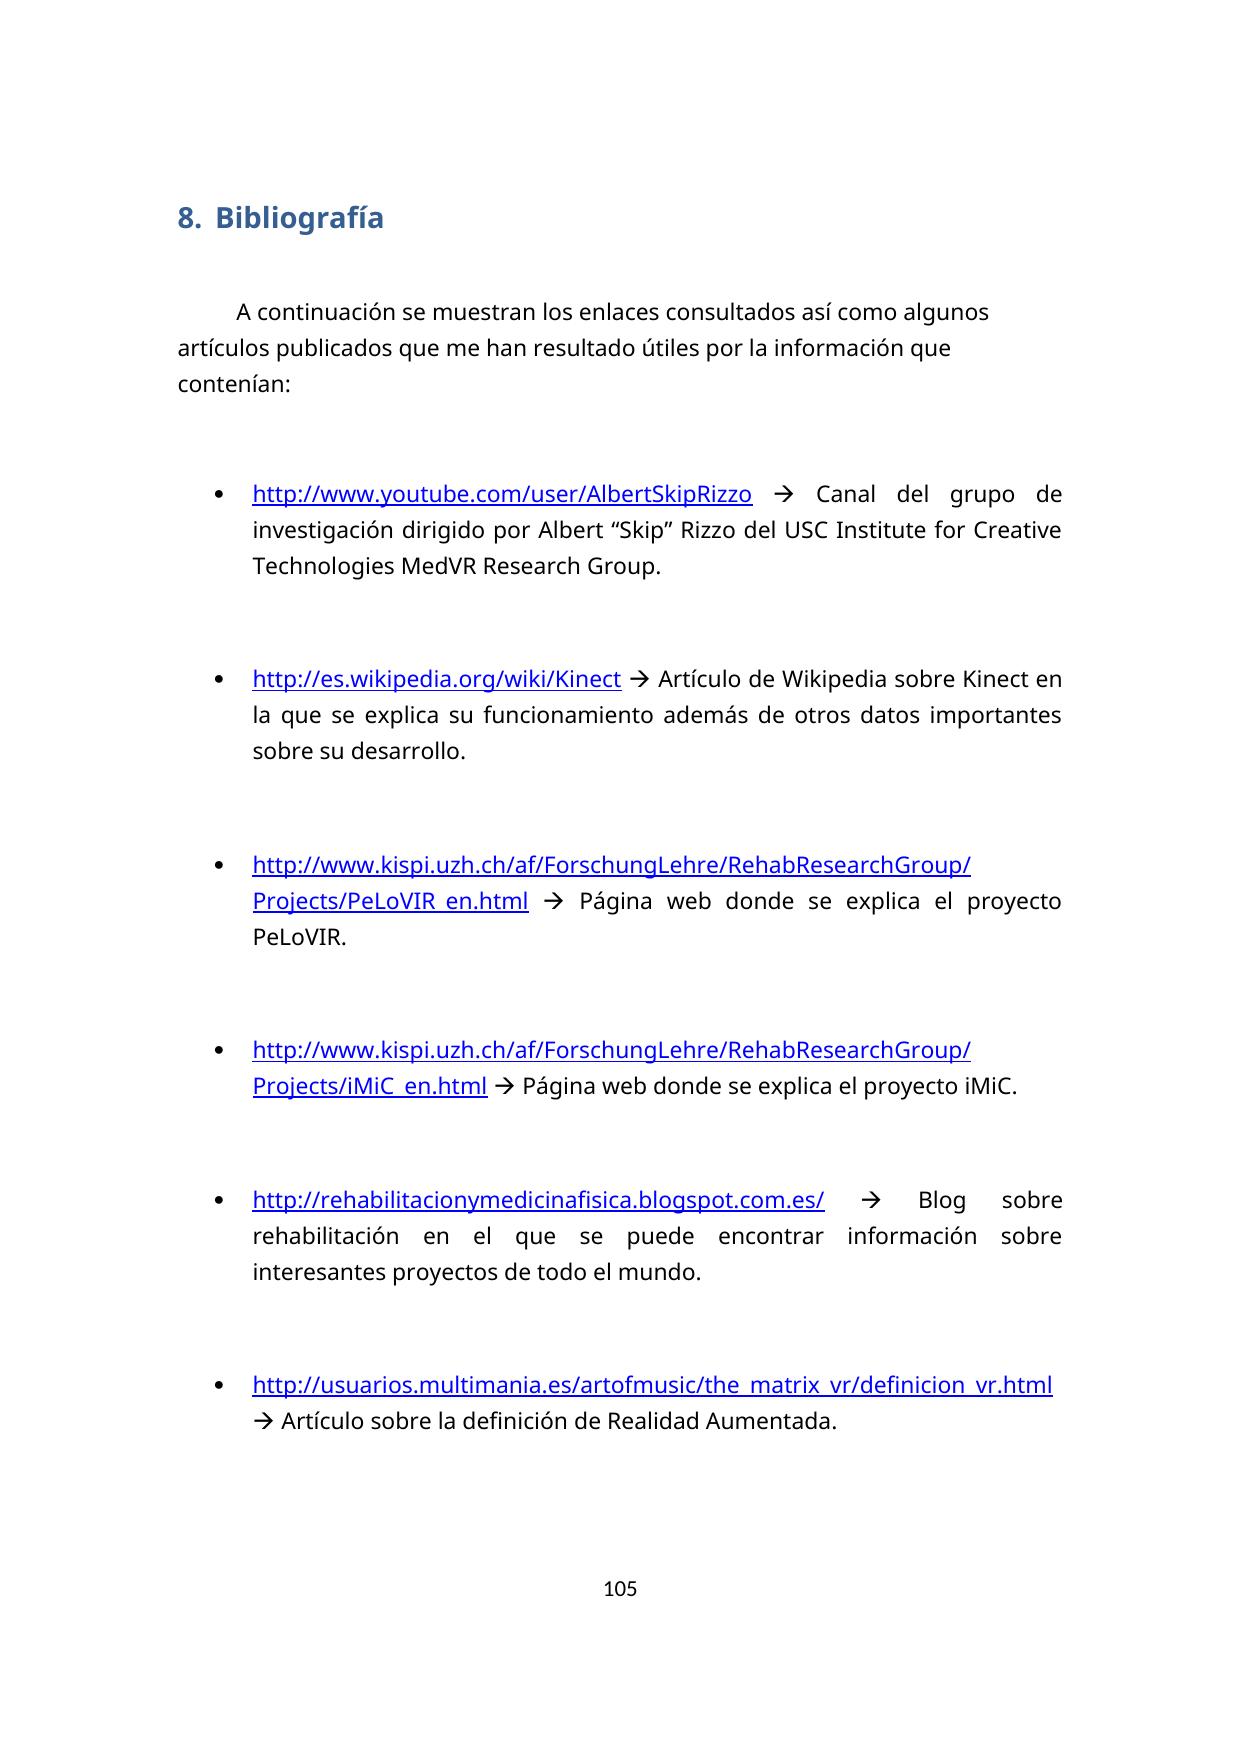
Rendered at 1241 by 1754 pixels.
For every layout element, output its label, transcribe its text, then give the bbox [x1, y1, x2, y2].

subtitle Bibliografía [177, 198, 1063, 237]
list http://rehabilitacionymedicinafisica.blogspot.com.es/ Blog sobre rehabilitación en el que se puede encontrar información sobre interesantes proyectos de todo el mundo. [215, 1184, 1063, 1287]
list http://es.wikipedia.org/wiki/Kinect Artículo de Wikipedia sobre Kinect en la que se explica su funcionamiento además de otros datos importantes sobre su desarrollo. [215, 663, 1063, 766]
text A continuación se muestran los enlaces consultados así como algunos artículos publicados que me han resultado útiles por la información que contenían: [177, 296, 1063, 399]
list http://www.kispi.uzh.ch/af/ForschungLehre/RehabResearchGroup/Projects/iMiC_en.html Página web donde se explica el proyecto iMiC. [215, 1034, 1063, 1101]
list http://www.kispi.uzh.ch/af/ForschungLehre/RehabResearchGroup/Projects/PeLoVIR_en.html Página web donde se explica el proyecto PeLoVIR. [215, 849, 1063, 952]
list http://www.youtube.com/user/AlbertSkipRizzo Canal del grupo de investigación dirigido por Albert “Skip” Rizzo del USC Institute for Creative Technologies MedVR Research Group. [215, 478, 1063, 581]
list http://usuarios.multimania.es/artofmusic/the_matrix_vr/definicion_vr.html Artículo sobre la definición de Realidad Aumentada. [215, 1369, 1063, 1436]
